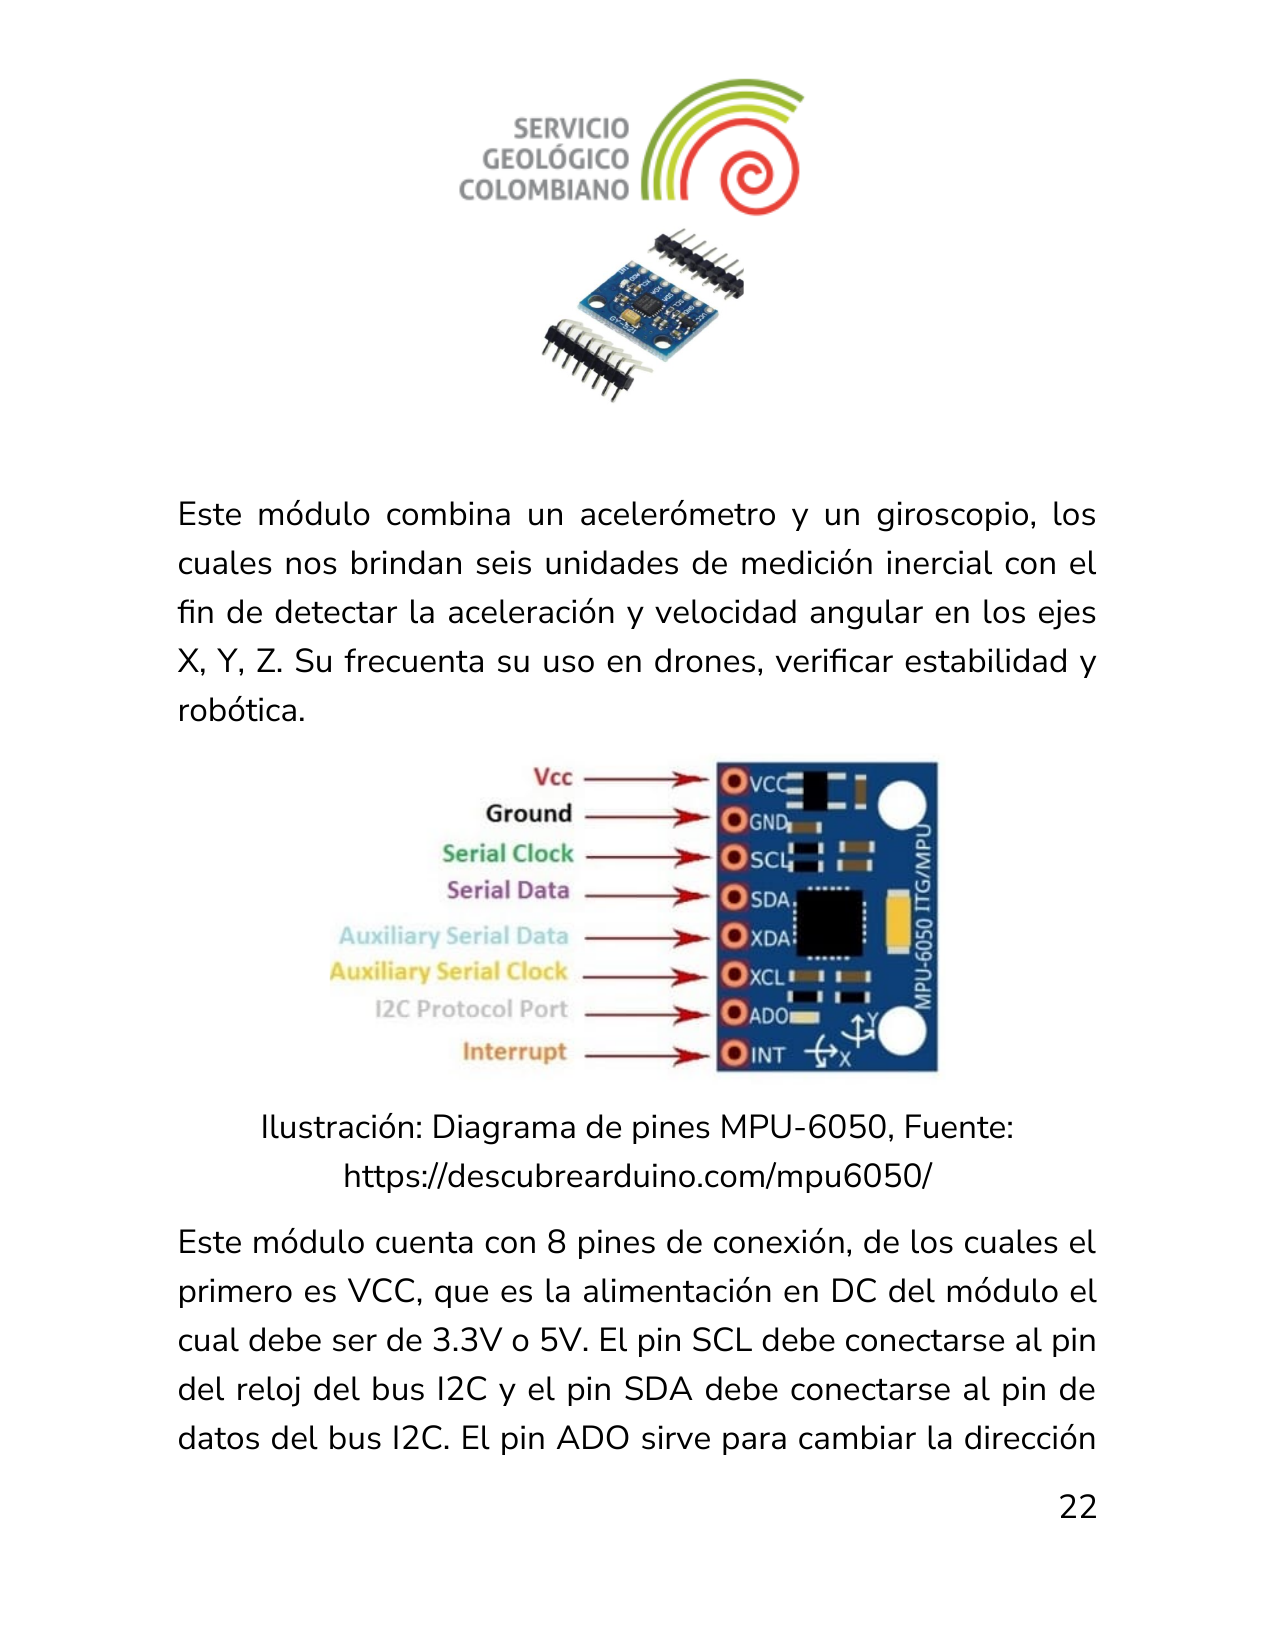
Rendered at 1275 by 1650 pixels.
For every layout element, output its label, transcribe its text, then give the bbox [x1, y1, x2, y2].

picture [452, 73, 823, 406]
picture [329, 753, 946, 1085]
text Este módulo combina un acelerómetro y un giroscopio, los cuales nos brindan seis unidades de medición inercial con el fin de detectar la aceleración y velocidad angular en los ejes X, Y, Z. Su frecuenta su uso en drones, verificar estabilidad y robótica. [177, 492, 1098, 733]
text Ilustración: Diagrama de pines MPU-6050, Fuente: https://descubrearduino.com/mpu6050/ [177, 1105, 1098, 1199]
